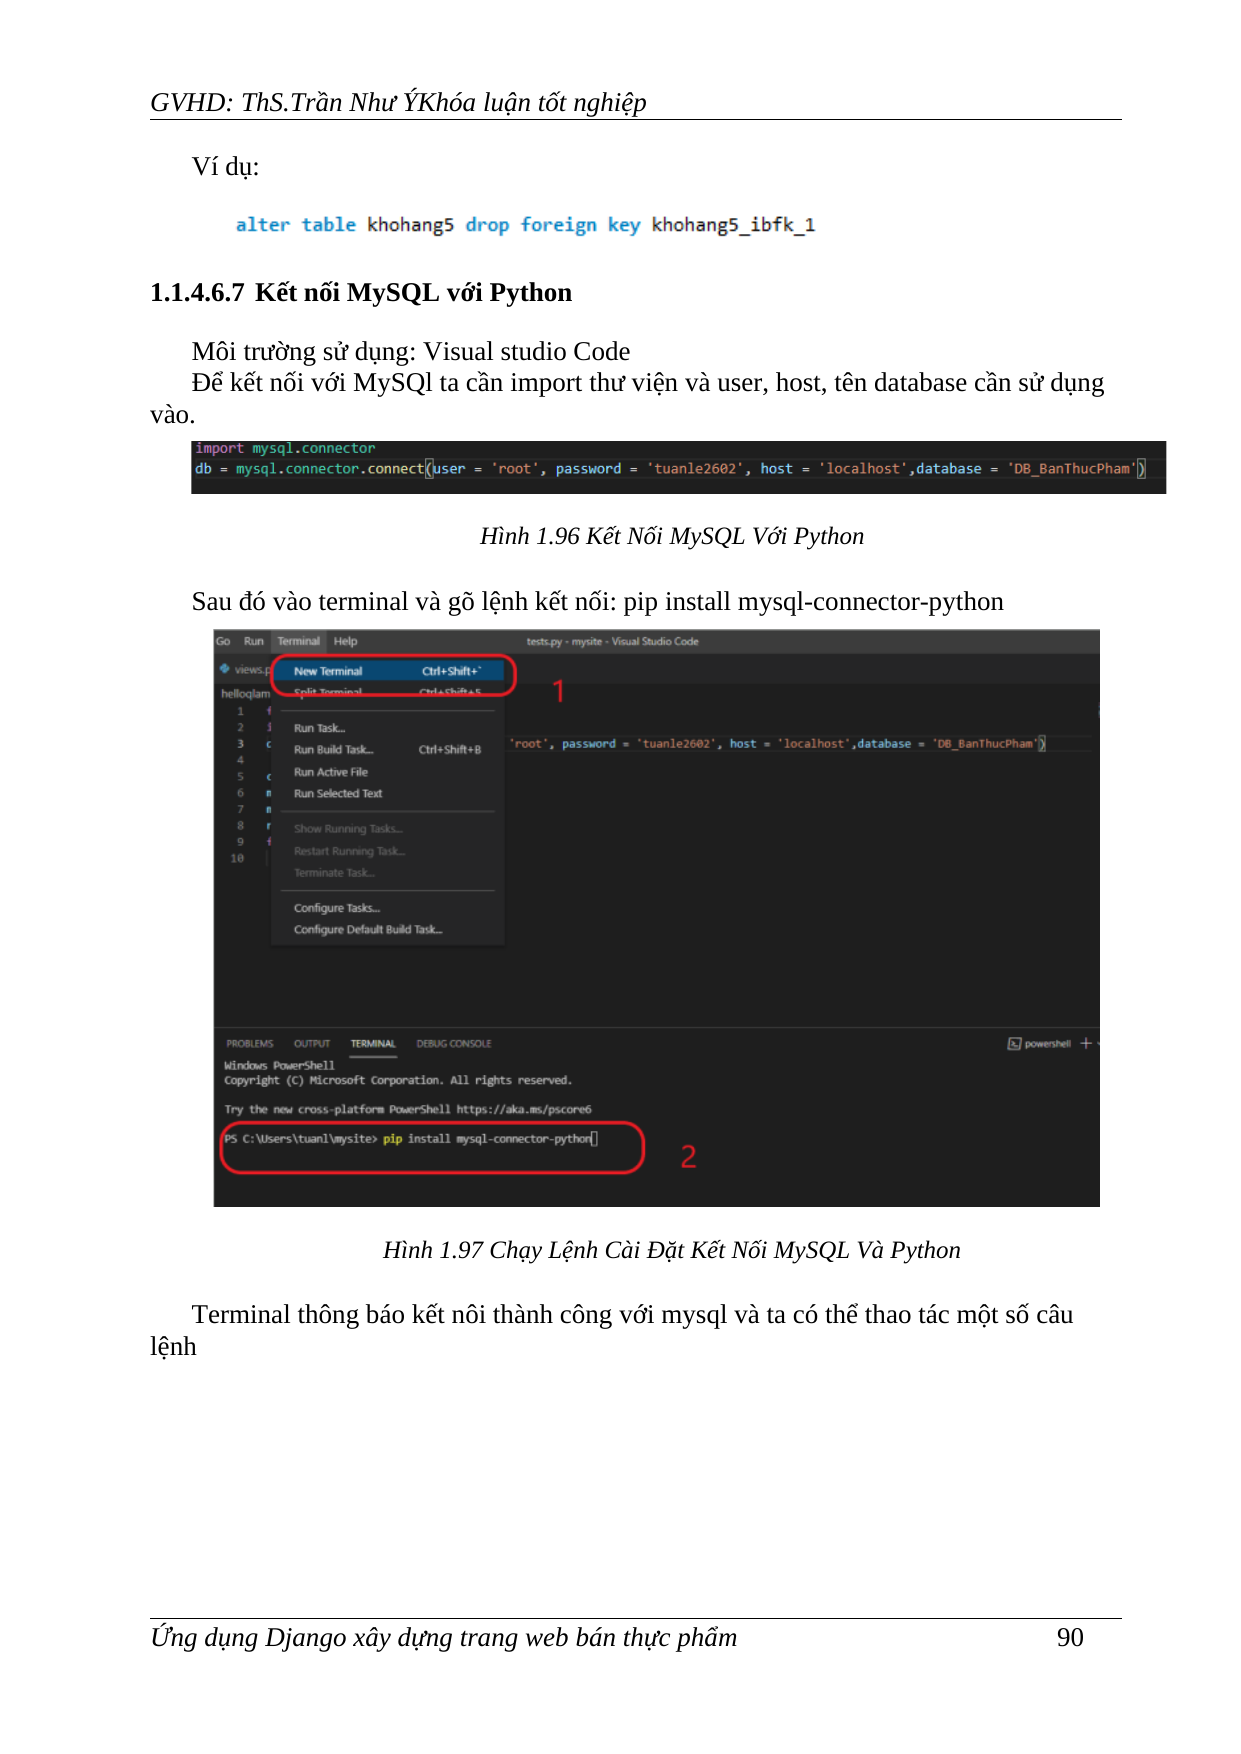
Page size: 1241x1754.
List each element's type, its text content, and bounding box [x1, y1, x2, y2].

text Hình 1.96 Kết Nối MySQL Với Python [150, 521, 1122, 550]
text Để kết nối với MySQl ta cần import thư viện và user, host, tên database cần sử dụng vào. [150, 367, 1122, 429]
text Terminal thông báo kết nôi thành công với mysql và ta có thể thao tác một số câu lệnh [150, 1299, 1122, 1361]
text Ví dụ: [150, 150, 1122, 181]
picture [191, 441, 1167, 494]
picture [213, 629, 1100, 1207]
text Sau đó vào terminal và gõ lệnh kết nối: pip install mysql-connector-python [150, 585, 1122, 617]
subtitle Kết nối MySQL với Python [150, 276, 1122, 307]
text Hình 1.97 Chạy Lệnh Cài Đặt Kết Nối MySQL Và Python [150, 1235, 1122, 1263]
text Môi trường sử dụng: Visual studio Code [150, 335, 1122, 367]
picture [225, 209, 830, 249]
